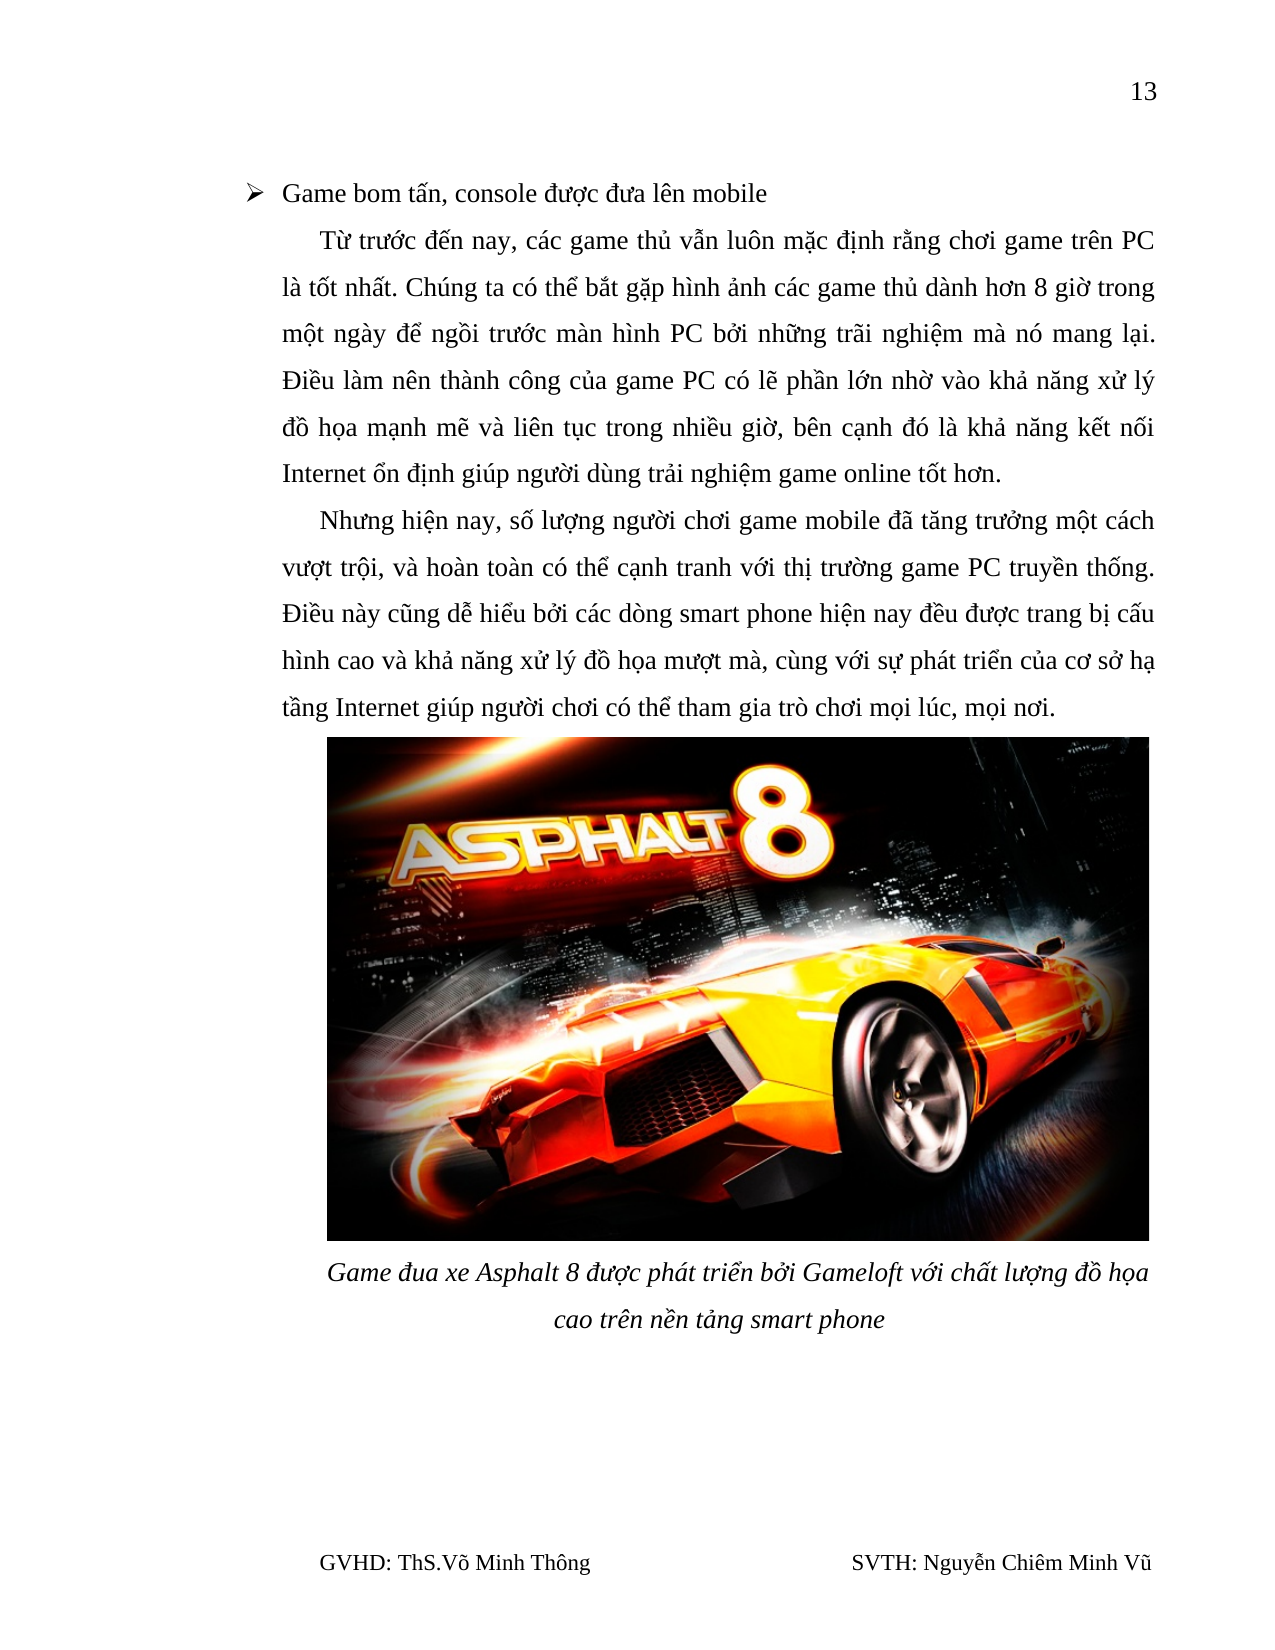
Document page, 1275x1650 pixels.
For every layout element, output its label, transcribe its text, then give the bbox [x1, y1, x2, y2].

picture [327, 737, 1150, 1241]
list Game bom tấn, console được đưa lên mobile [244, 177, 1157, 208]
text Nhưng hiện nay, số lượng người chơi game mobile đã tăng trưởng một cách vượt trội, và hoàn toàn có thể cạnh tranh với thị trường game PC truyền thống. Điều này cũng dễ hiểu bởi các dòng smart phone hiện nay đều được trang bị cấu hình cao và khả năng xử lý đồ họa mượt mà, cùng với sự phát triển của cơ sở hạ tầng Internet giúp người chơi có thể tham gia trò chơi mọi lúc, mọi nơi. [282, 504, 1157, 722]
text Từ trước đến nay, các game thủ vẫn luôn mặc định rằng chơi game trên PC là tốt nhất. Chúng ta có thể bắt gặp hình ảnh các game thủ dành hơn 8 giờ trong một ngày để ngồi trước màn hình PC bởi những trãi nghiệm mà nó mang lại. Điều làm nên thành công của game PC có lẽ phần lớn nhờ vào khả năng xử lý đồ họa mạnh mẽ và liên tục trong nhiều giờ, bên cạnh đó là khả năng kết nối Internet ổn định giúp người dùng trải nghiệm game online tốt hơn. [282, 224, 1157, 488]
text Game đua xe Asphalt 8 được phát triển bởi Gameloft với chất lượng đồ họa cao trên nền tảng smart phone [282, 1256, 1157, 1334]
